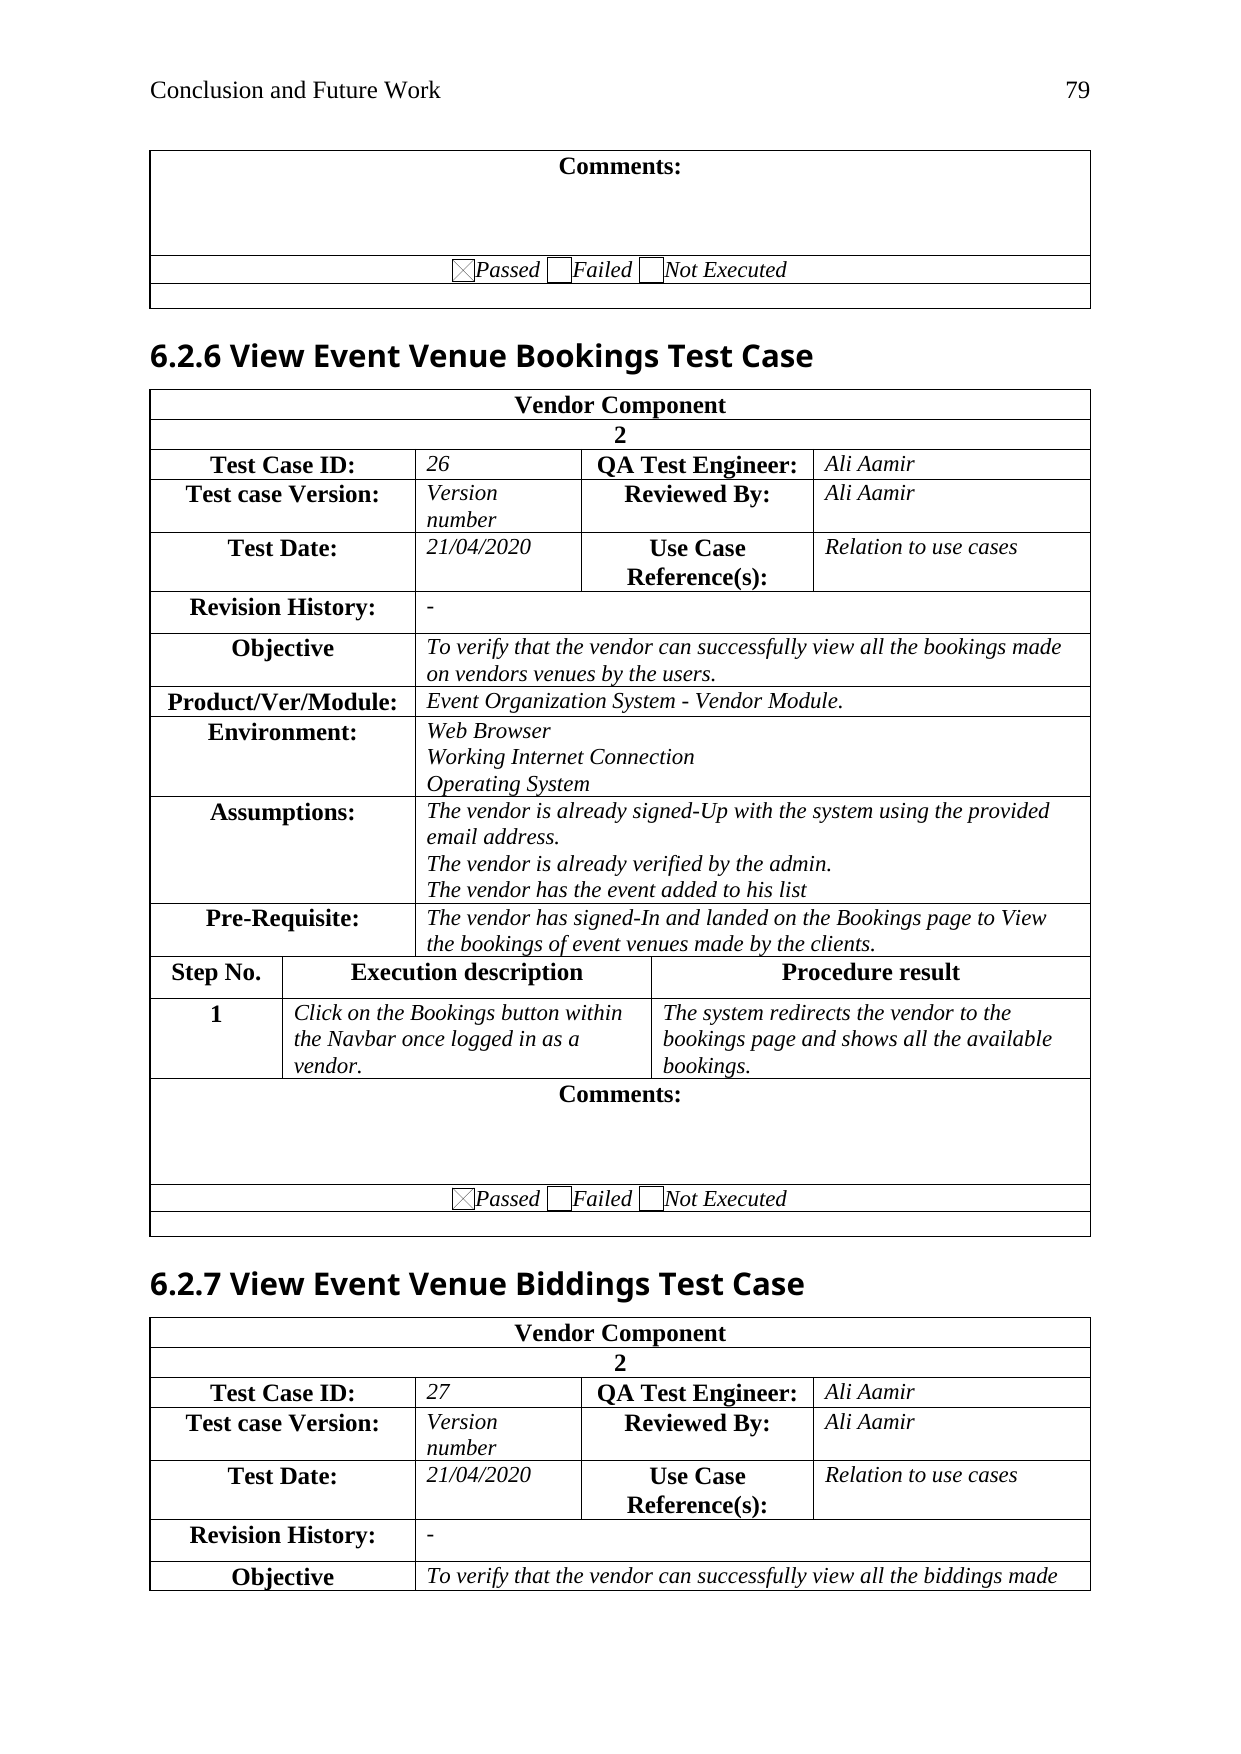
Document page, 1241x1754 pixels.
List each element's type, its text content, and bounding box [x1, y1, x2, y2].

table_cell Ali Aamir [814, 480, 1090, 532]
table_cell To verify that the vendor can successfully view all the bookings made on vendors venues by the users. [416, 634, 1090, 686]
table_cell QA Test Engineer: [582, 450, 813, 478]
table_cell 2 [151, 420, 1090, 449]
table_cell Procedure result [652, 957, 1090, 998]
table_header Vendor Component [151, 1318, 1090, 1347]
table_cell Use Case Reference(s): [582, 1461, 813, 1519]
table_cell 1 [151, 999, 282, 1078]
table_cell QA Test Engineer: [582, 1378, 813, 1407]
table_cell Version number [416, 1408, 581, 1460]
table_cell Environment: [151, 717, 415, 796]
table_cell Relation to use cases [814, 1461, 1090, 1519]
subtitle View Event Venue Biddings Test Case [150, 1262, 1090, 1305]
table_cell Execution description [283, 957, 651, 998]
table_cell Ali Aamir [814, 450, 1090, 478]
table_cell Version number [416, 480, 581, 532]
table_cell Reviewed By: [582, 480, 813, 532]
table_cell Relation to use cases [814, 533, 1090, 591]
table_cell Test case Version: [151, 480, 415, 532]
table_cell Passed Failed Not Executed [151, 1185, 1090, 1211]
table_cell 21/04/2020 [416, 533, 581, 591]
table_cell The vendor is already signed-Up with the system using the provided email address. The vendor is already verified by the admin. The vendor has the event added to his list [416, 797, 1090, 902]
table_cell Ali Aamir [814, 1378, 1090, 1407]
table_cell Reviewed By: [582, 1408, 813, 1460]
table_cell Revision History: [151, 592, 415, 632]
table_cell Use Case Reference(s): [582, 533, 813, 591]
table_cell Ali Aamir [814, 1408, 1090, 1460]
table_cell Web Browser Working Internet Connection Operating System [416, 717, 1090, 796]
table_cell Objective [151, 634, 415, 686]
table_cell Comments: [151, 1079, 1090, 1184]
table_cell - [416, 592, 1090, 632]
table_cell Click on the Bookings button within the Navbar once logged in as a vendor. [283, 999, 651, 1078]
table_cell Revision History: [151, 1520, 415, 1561]
table_cell 26 [416, 450, 581, 478]
table_cell Test Date: [151, 533, 415, 591]
table_cell The system redirects the vendor to the bookings page and shows all the available bookings. [652, 999, 1090, 1078]
table_cell Event Organization System - Vendor Module. [416, 687, 1090, 716]
table_cell Passed Failed Not Executed [151, 256, 1090, 283]
table_cell The vendor has signed-In and landed on the Bookings page to View the bookings of event venues made by the clients. [416, 904, 1090, 956]
table_cell 21/04/2020 [416, 1461, 581, 1519]
table_cell Product/Ver/Module: [151, 687, 415, 716]
table_cell 27 [416, 1378, 581, 1407]
table_cell 2 [151, 1348, 1090, 1377]
table_cell Comments: [151, 151, 1090, 255]
table_cell Test case Version: [151, 1408, 415, 1460]
table_cell Test Case ID: [151, 450, 415, 478]
table_cell Test Date: [151, 1461, 415, 1519]
table_cell [151, 1212, 1090, 1236]
table_cell Test Case ID: [151, 1378, 415, 1407]
table_cell Objective [151, 1562, 415, 1590]
table_cell Step No. [151, 957, 282, 998]
subtitle View Event Venue Bookings Test Case [150, 334, 1090, 377]
table_cell [151, 284, 1090, 308]
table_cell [416, 1562, 1090, 1590]
table_header Vendor Component [151, 390, 1090, 419]
table_cell Assumptions: [151, 797, 415, 902]
table_cell Pre-Requisite: [151, 904, 415, 956]
table_cell - [416, 1520, 1090, 1561]
